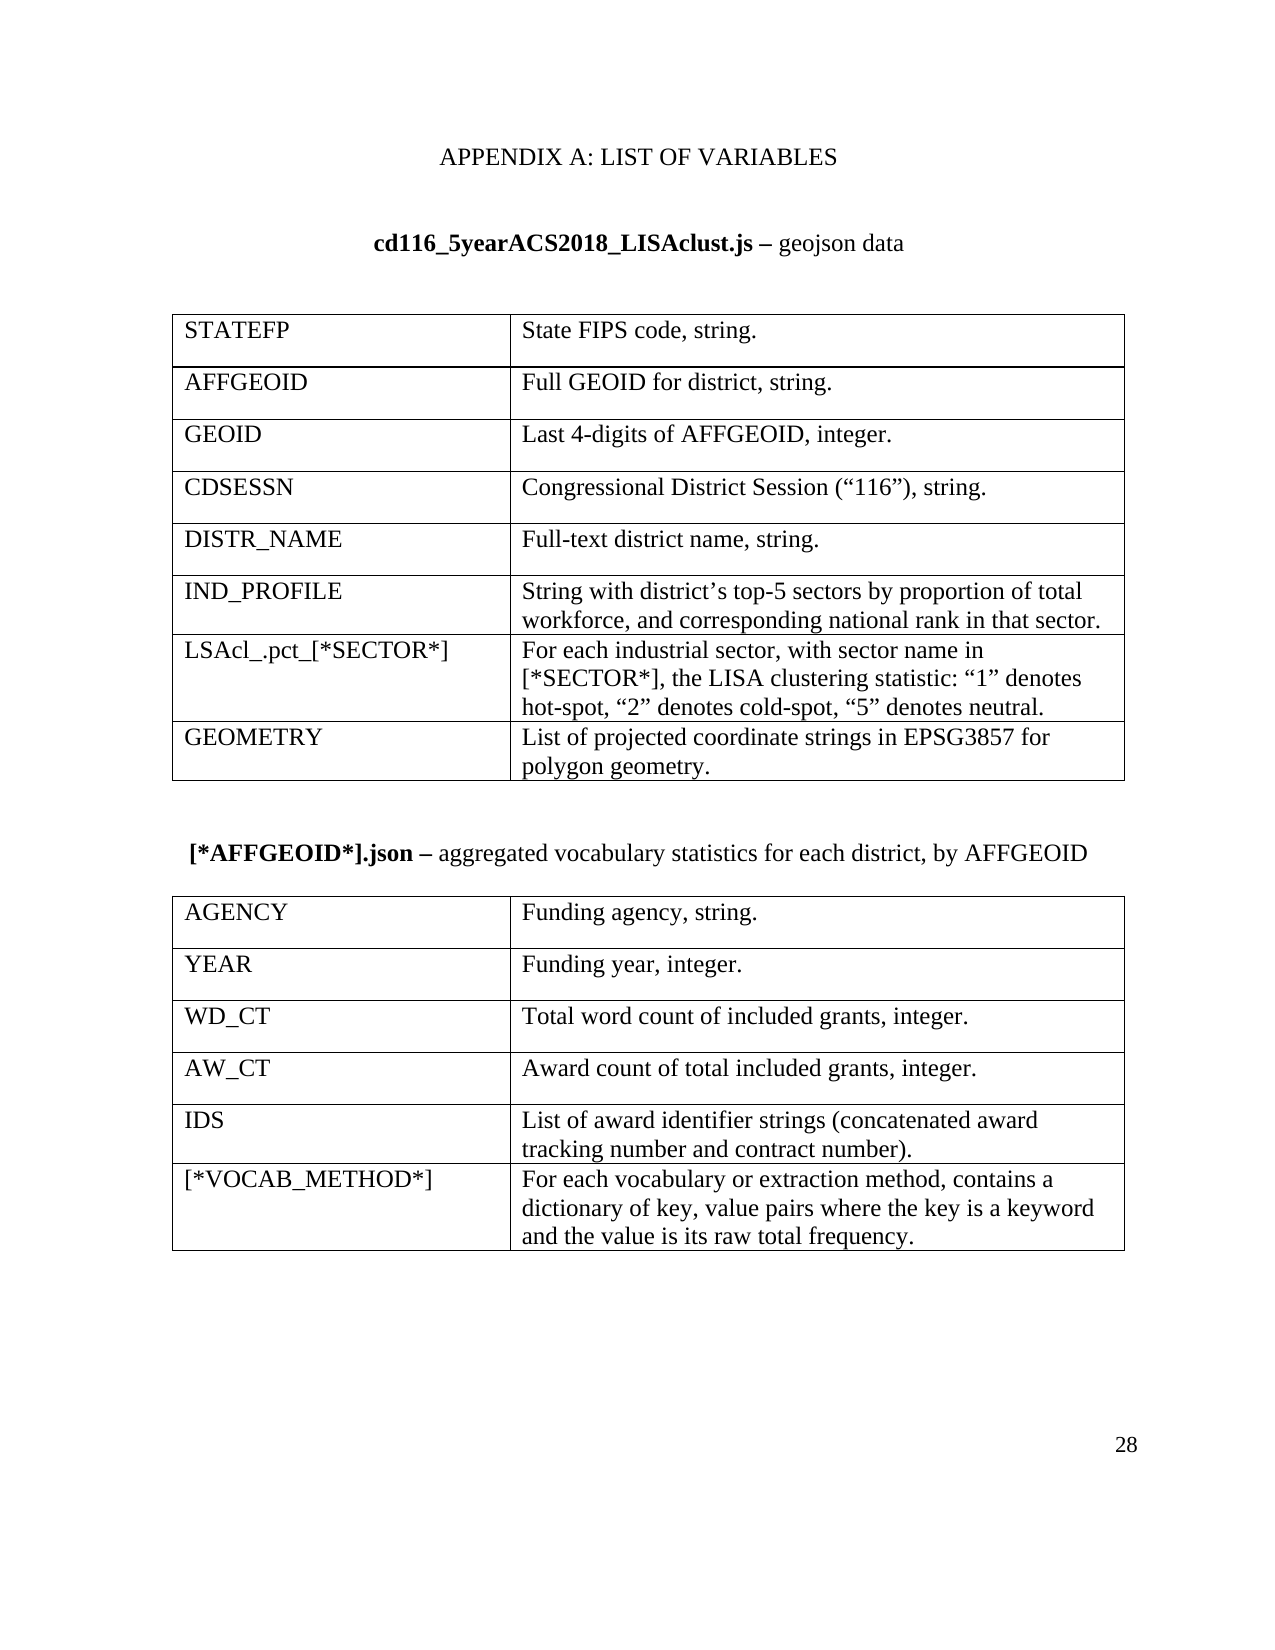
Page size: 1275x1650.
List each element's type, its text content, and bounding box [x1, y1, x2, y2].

table_cell IND_PROFILE [173, 576, 510, 634]
table_cell List of projected coordinate strings in EPSG3857 for polygon geometry. [511, 722, 1124, 779]
table_cell Total word count of included grants, integer. [511, 1001, 1124, 1052]
table_cell GEOID [173, 420, 510, 471]
table_header Funding agency, string. [511, 897, 1124, 948]
table_cell GEOMETRY [173, 722, 510, 779]
table_cell String with district’s top-5 sectors by proportion of total workforce, and corresponding national rank in that sector. [511, 576, 1124, 634]
table_cell [*VOCAB_METHOD*] [173, 1164, 510, 1250]
table_cell AFFGEOID [173, 368, 510, 418]
table_cell Funding year, integer. [511, 949, 1124, 1000]
table_cell Full-text district name, string. [511, 524, 1124, 575]
table_header State FIPS code, string. [511, 315, 1124, 366]
table_header STATEFP [173, 315, 510, 366]
table_cell Full GEOID for district, string. [511, 368, 1124, 418]
table_cell Award count of total included grants, integer. [511, 1053, 1124, 1104]
table_cell LSAcl_.pct_[*SECTOR*] [173, 635, 510, 721]
text cd116_5yearACS2018_LISAclust.js – geojson data [139, 228, 1137, 257]
table_cell AW_CT [173, 1053, 510, 1104]
table_cell Last 4-digits of AFFGEOID, integer. [511, 420, 1124, 471]
table_cell YEAR [173, 949, 510, 1000]
text [*AFFGEOID*].json – aggregated vocabulary statistics for each district, by AFFGEOID [139, 838, 1137, 867]
table_header AGENCY [173, 897, 510, 948]
table_cell WD_CT [173, 1001, 510, 1052]
table_cell For each industrial sector, with sector name in [*SECTOR*], the LISA clustering statistic: “1” denotes hot-spot, “2” denotes cold-spot, “5” denotes neutral. [511, 635, 1124, 721]
table_cell Congressional District Session (“116”), string. [511, 472, 1124, 523]
table_cell DISTR_NAME [173, 524, 510, 575]
subtitle APPENDIX A: LIST OF VARIABLES [139, 142, 1137, 170]
table_cell IDS [173, 1105, 510, 1163]
table_cell For each vocabulary or extraction method, contains a dictionary of key, value pairs where the key is a keyword and the value is its raw total frequency. [511, 1164, 1124, 1250]
table_cell List of award identifier strings (concatenated award tracking number and contract number). [511, 1105, 1124, 1163]
table_cell CDSESSN [173, 472, 510, 523]
